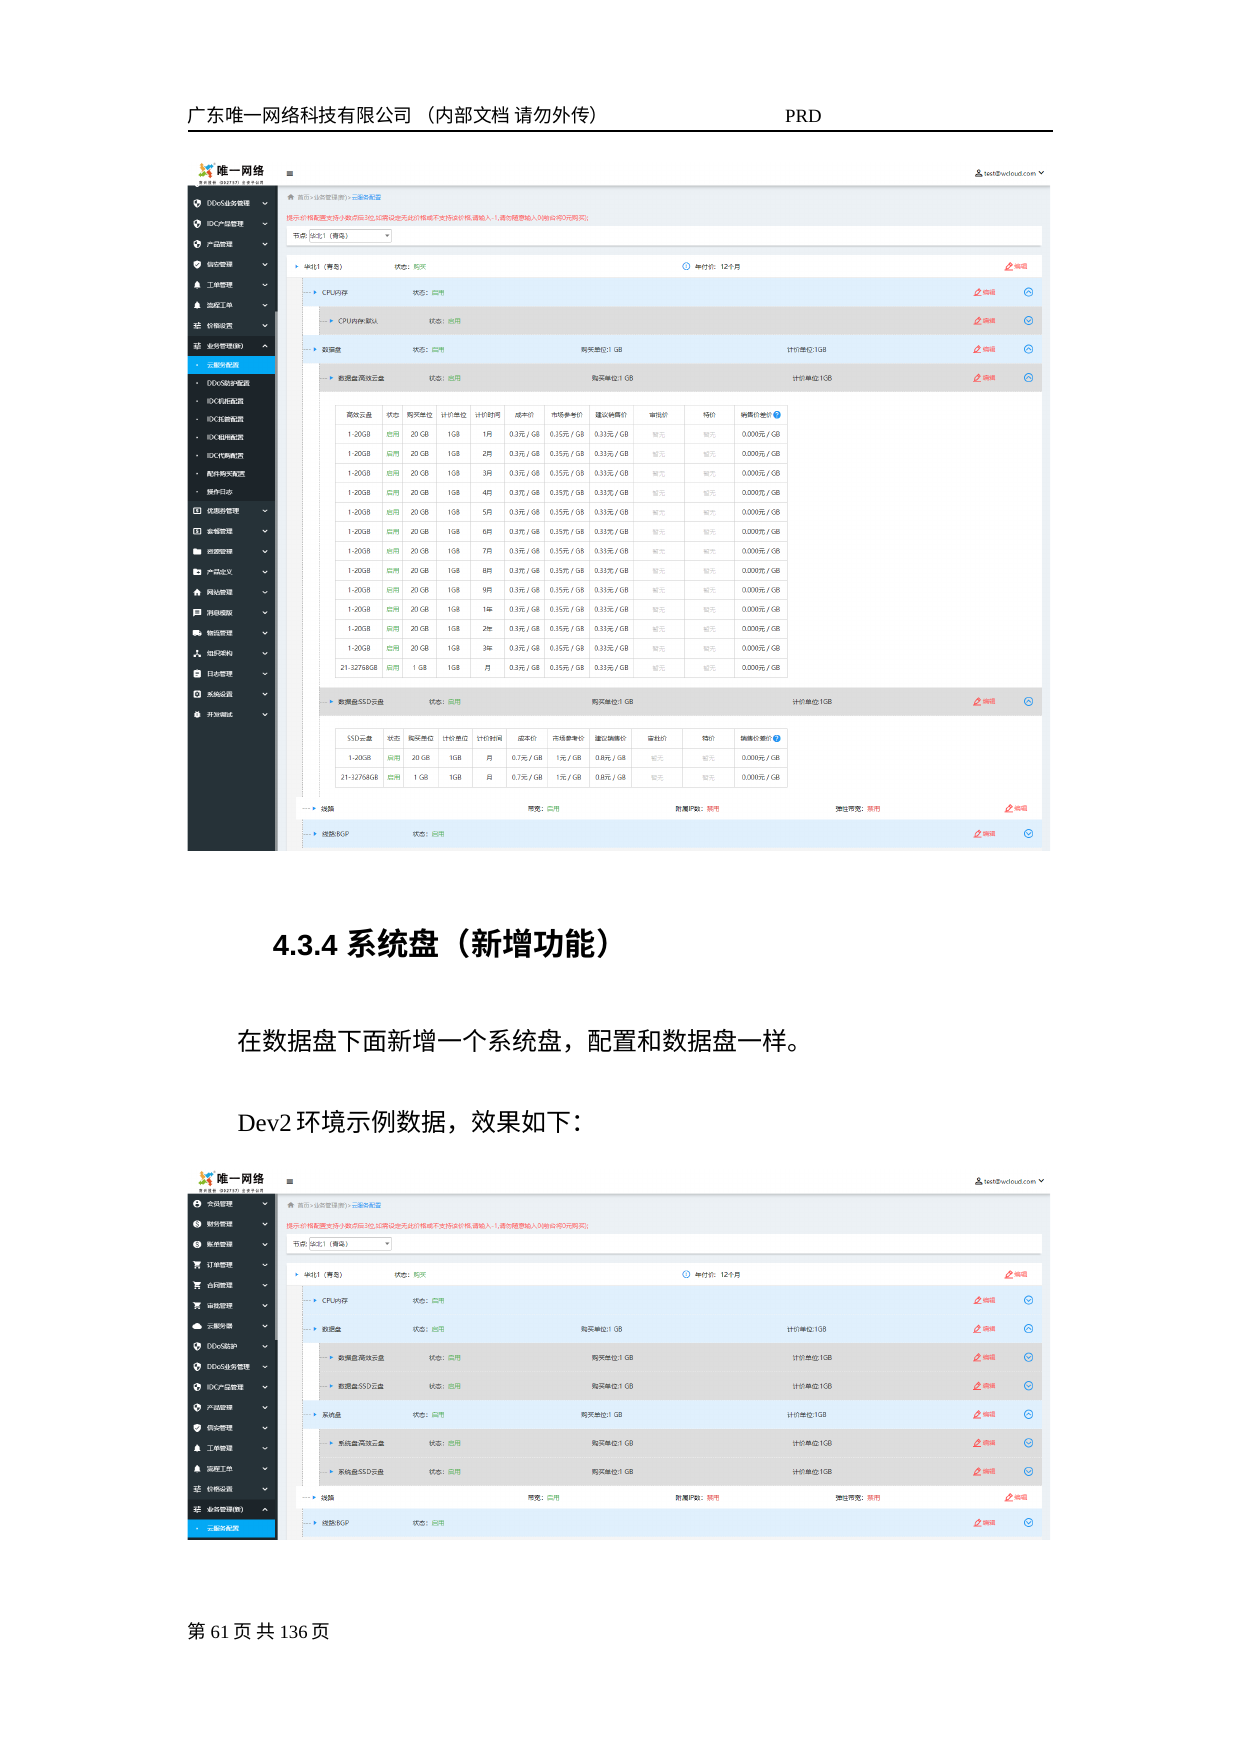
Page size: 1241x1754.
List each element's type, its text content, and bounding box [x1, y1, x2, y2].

picture [214, 1526, 224, 1530]
picture [187, 162, 1050, 851]
text 在数据盘下面新增一个系统盘，配置和数据盘一样。 [187, 1007, 1053, 1072]
picture [214, 363, 224, 367]
picture [227, 1526, 238, 1530]
text Dev2环境示例数据，效果如下： [187, 1088, 1053, 1153]
subtitle 系统盘（新增功能） [273, 909, 1053, 974]
picture [187, 1169, 1050, 1540]
